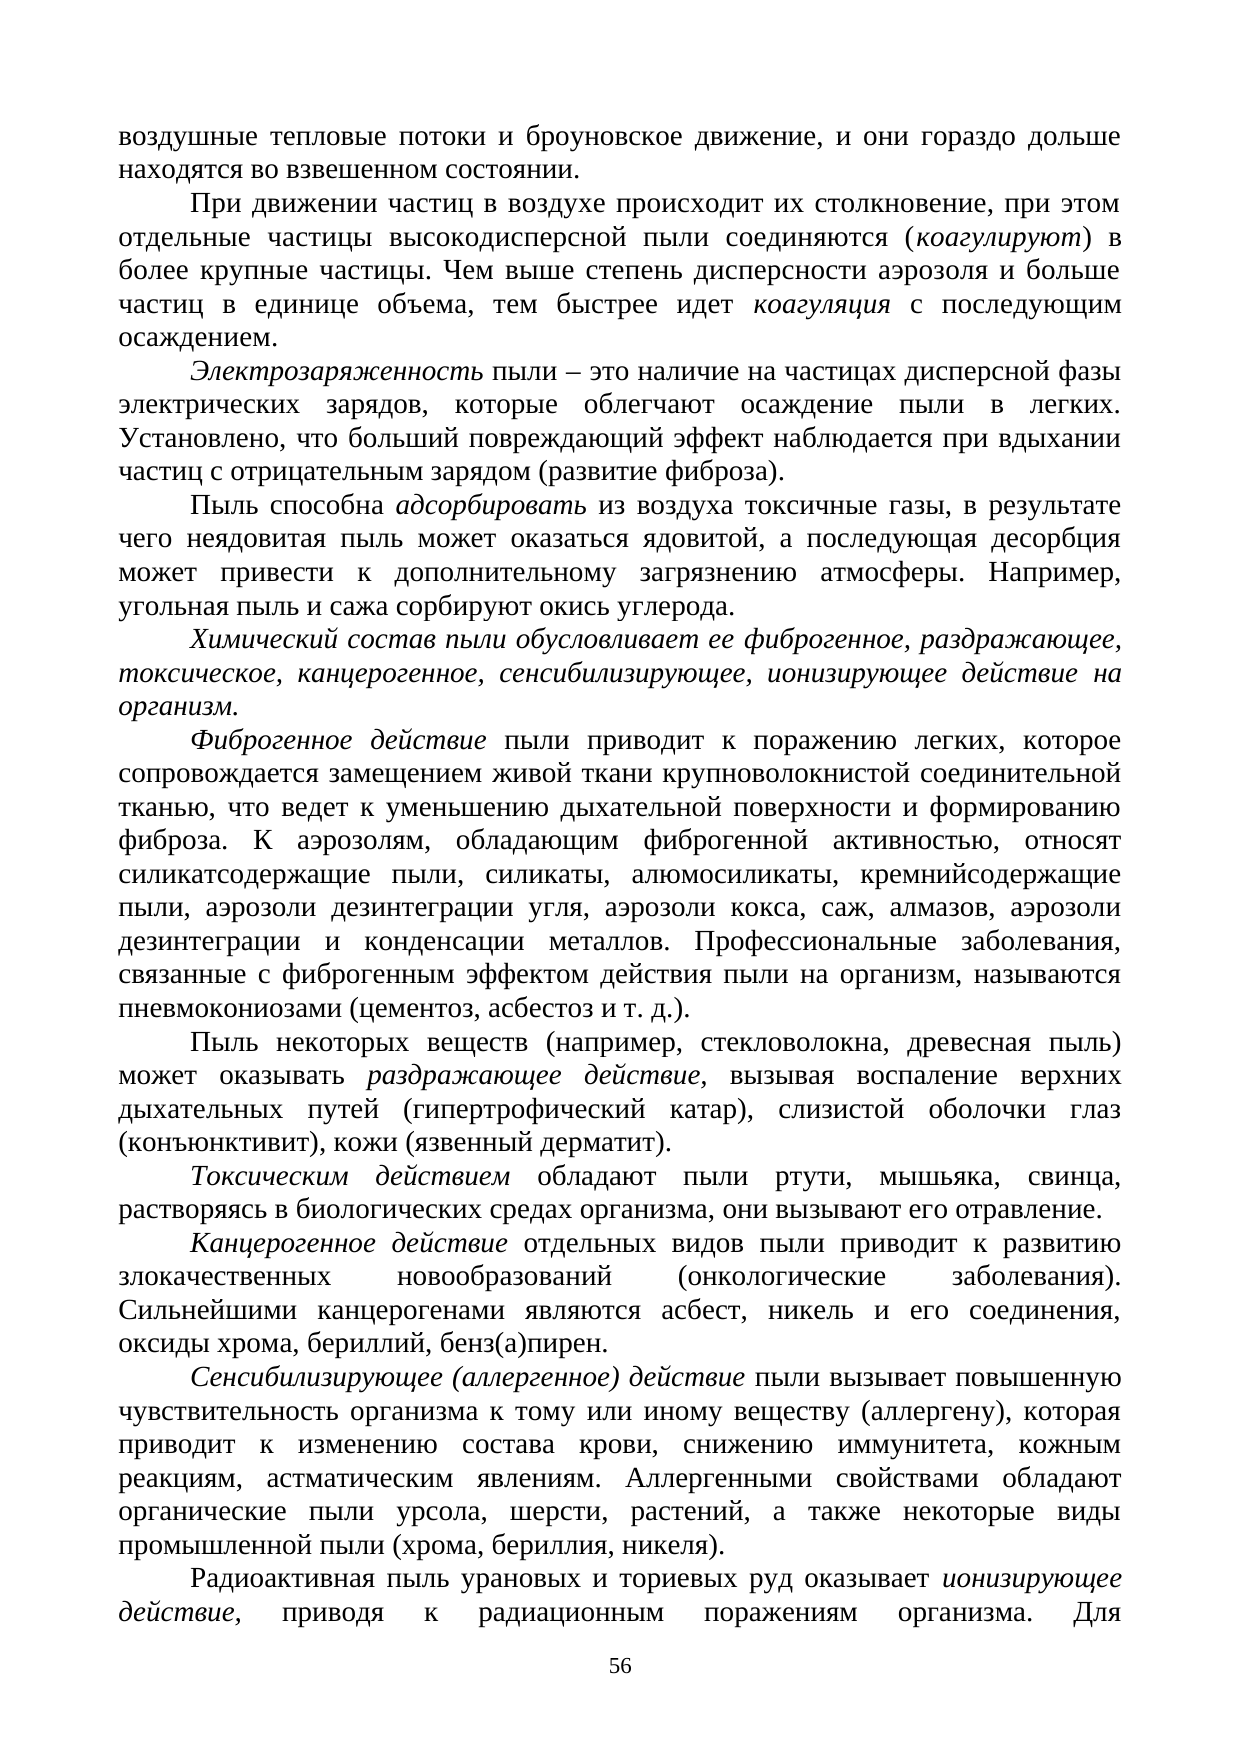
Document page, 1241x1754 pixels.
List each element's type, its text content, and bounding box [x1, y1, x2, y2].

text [118, 118, 1122, 185]
text Электрозаряженность пыли – это наличие на частицах дисперсной фазы электрических зарядов, которые облегчают осаждение пыли в легких. Установлено, что больший повреждающий эффект наблюдается при вдыхании частиц с отрицательным зарядом (развитие фиброза). [118, 353, 1122, 487]
text Фиброгенное действие пыли приводит к поражению легких, которое сопровождается замещением живой ткани крупноволокнистой соединительной тканью, что ведет к уменьшению дыхательной поверхности и формированию фиброза. К аэрозолям, обладающим фиброгенной активностью, относят силикатсодержащие пыли, силикаты, алюмосиликаты, кремнийсодержащие пыли, аэрозоли дезинтеграции угля, аэрозоли кокса, саж, алмазов, аэрозоли дезинтеграции и конденсации металлов. Профессиональные заболевания, связанные с фиброгенным эффектом действия пыли на организм, называются пневмокониозами (цементоз, асбестоз и т. д.). [118, 722, 1122, 1024]
text Канцерогенное действие отдельных видов пыли приводит к развитию злокачественных новообразований (онкологические заболевания). Сильнейшими канцерогенами являются асбест, никель и его соединения, оксиды хрома, бериллий, бенз(а)пирен. [118, 1225, 1122, 1359]
text Пыль некоторых веществ (например, стекловолокна, древесная пыль) может оказывать раздражающее действие, вызывая воспаление верхних дыхательных путей (гипертрофический катар), слизистой оболочки глаз (конъюнктивит), кожи (язвенный дерматит). [118, 1024, 1122, 1158]
text Химический состав пыли обусловливает ее фиброгенное, раздражающее, токсическое, канцерогенное, сенсибилизирующее, ионизирующее действие на организм. [118, 621, 1122, 722]
text Сенсибилизирующее (аллергенное) действие пыли вызывает повышенную чувствительность организма к тому или иному веществу (аллергену), которая приводит к изменению состава крови, снижению иммунитета, кожным реакциям, астматическим явлениям. Аллергенными свойствами обладают органические пыли урсола, шерсти, растений, а также некоторые виды промышленной пыли (хрома, бериллия, никеля). [118, 1359, 1122, 1560]
text При движении частиц в воздухе происходит их столкновение, при этом отдельные частицы высокодисперсной пыли соединяются (коагулируют) в более крупные частицы. Чем выше степень дисперсности аэрозоля и больше частиц в единице объема, тем быстрее идет коагуляция с последующим осаждением. [118, 185, 1122, 353]
text Пыль способна адсорбировать из воздуха токсичные газы, в результате чего неядовитая пыль может оказаться ядовитой, а последующая десорбция может привести к дополнительному загрязнению атмосферы. Например, угольная пыль и сажа сорбируют окись углерода. [118, 487, 1122, 621]
text Токсическим действием обладают пыли ртути, мышьяка, свинца, растворяясь в биологических средах организма, они вызывают его отравление. [118, 1158, 1122, 1225]
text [118, 1560, 1122, 1627]
